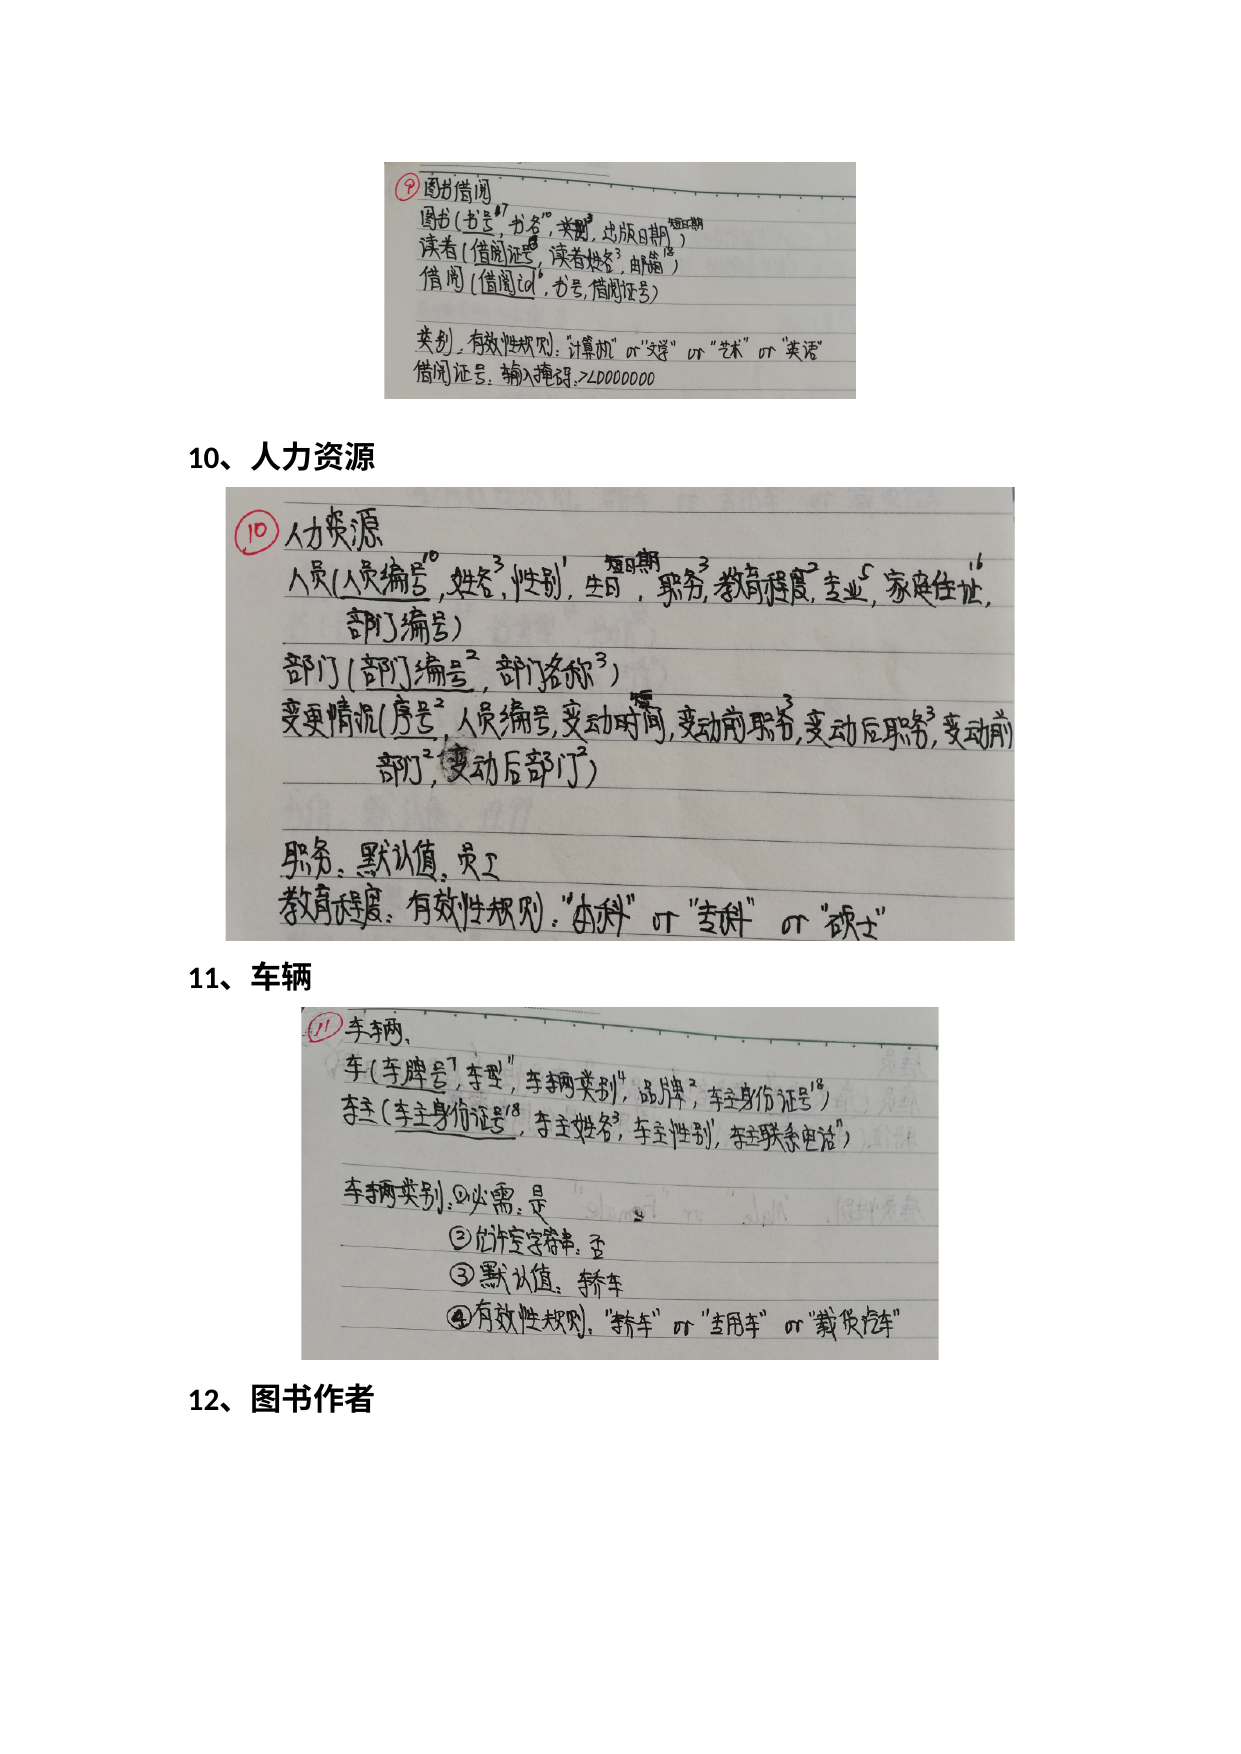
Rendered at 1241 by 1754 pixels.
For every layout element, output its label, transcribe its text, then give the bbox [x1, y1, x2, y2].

picture [225, 487, 1015, 941]
picture [384, 162, 856, 399]
text 11、车辆 [187, 942, 1053, 1007]
text 12、图书作者 [187, 1364, 1053, 1429]
picture [301, 1007, 939, 1360]
text 10、人力资源 [187, 422, 1053, 487]
